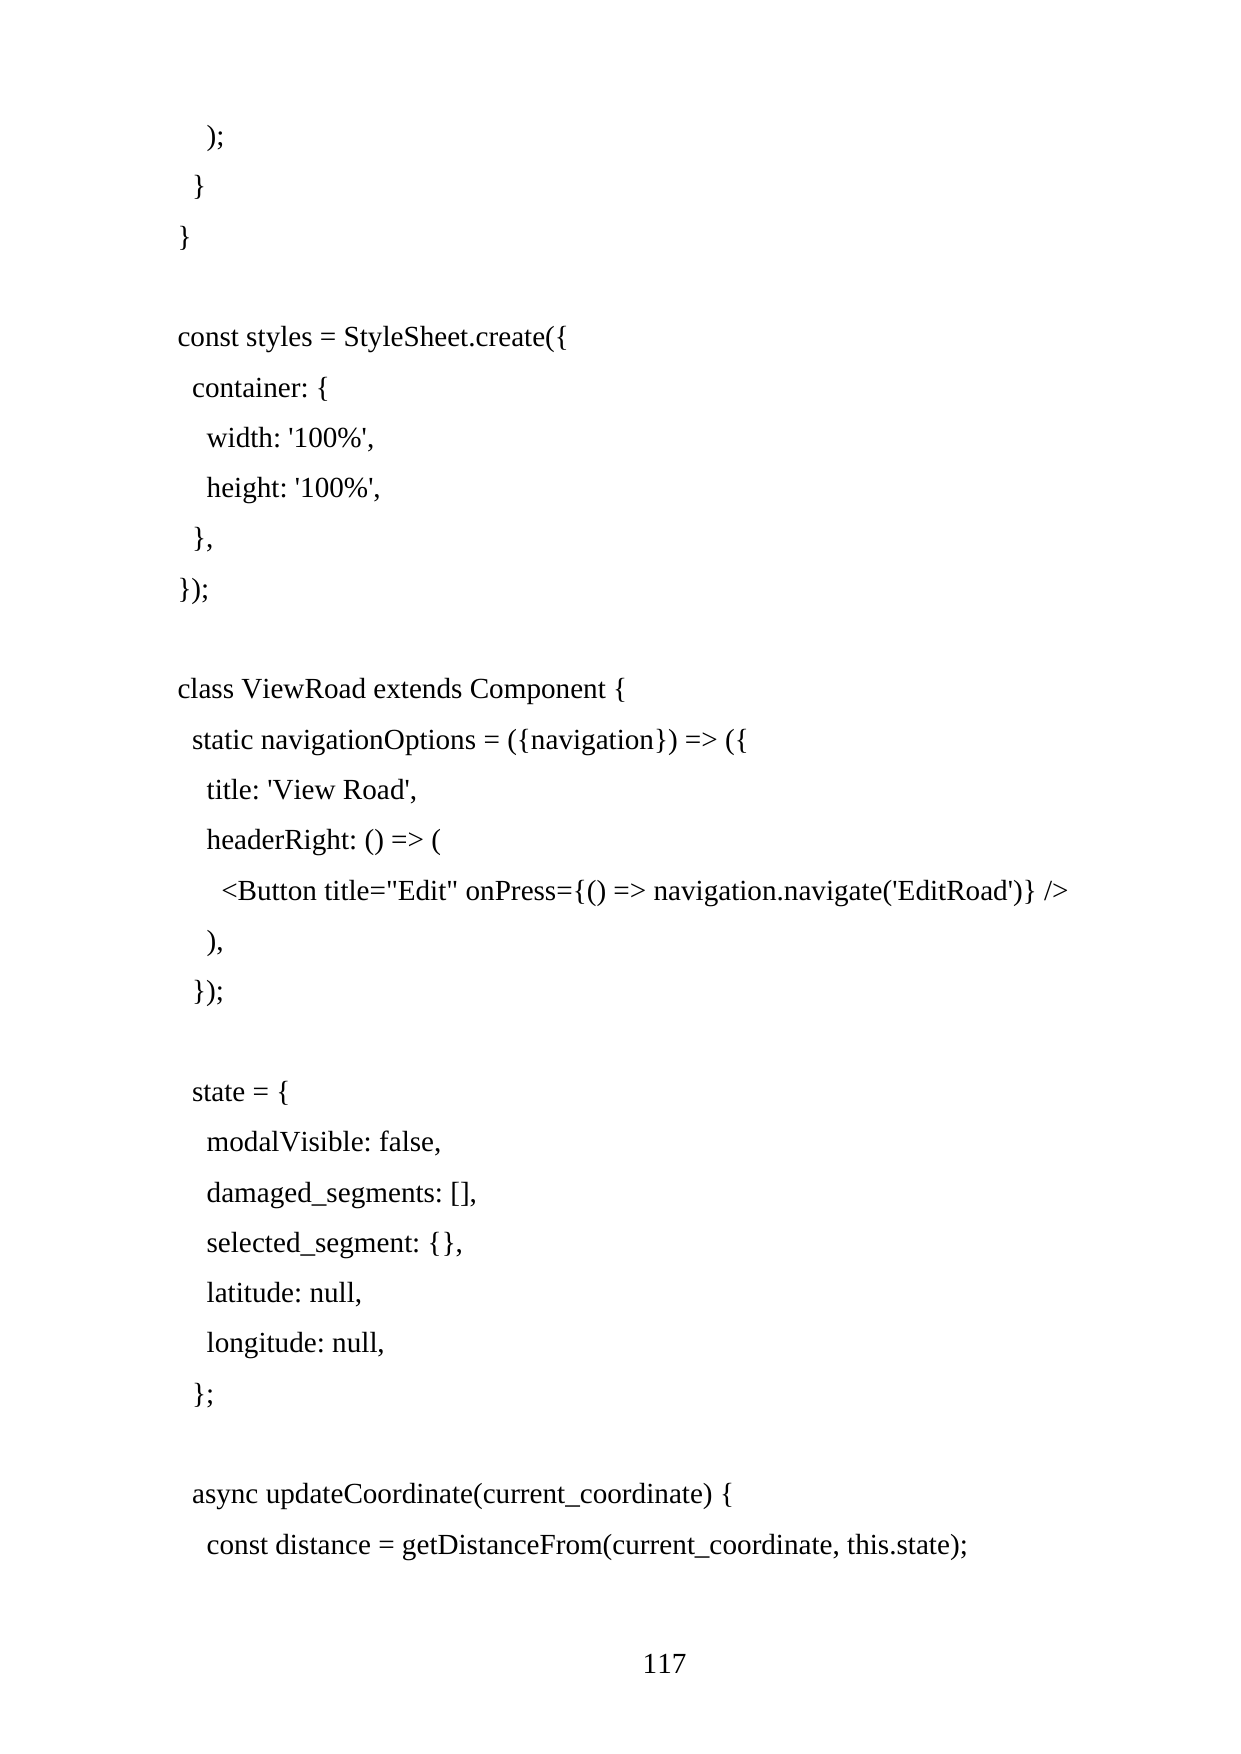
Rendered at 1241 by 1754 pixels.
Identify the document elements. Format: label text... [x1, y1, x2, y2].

text longitude: null, [177, 1326, 1152, 1359]
text }); [177, 973, 1152, 1007]
text modalVisible: false, [177, 1124, 1152, 1158]
text headerRight: () => ( [177, 822, 1152, 856]
text const distance = getDistanceFrom(current_coordinate, this.state); [177, 1527, 1152, 1560]
text }, [177, 521, 1152, 554]
text selected_segment: {}, [177, 1225, 1152, 1258]
text const styles = StyleSheet.create({ [177, 319, 1152, 353]
text latitude: null, [177, 1275, 1152, 1309]
text width: '100%', [177, 420, 1152, 453]
text }); [177, 571, 1152, 604]
text }; [177, 1376, 1152, 1409]
text damaged_segments: [], [177, 1175, 1152, 1208]
text class ViewRoad extends Component { [177, 672, 1152, 705]
text height: '100%', [177, 470, 1152, 504]
text static navigationOptions = ({navigation}) => ({ [177, 722, 1152, 755]
text title: 'View Road', [177, 772, 1152, 806]
text } [177, 168, 1152, 202]
text container: { [177, 370, 1152, 403]
text } [177, 219, 1152, 252]
text <Button title="Edit" onPress={() => navigation.navigate('EditRoad')} /> [177, 873, 1152, 906]
text state = { [177, 1074, 1152, 1108]
text async updateCoordinate(current_coordinate) { [177, 1477, 1152, 1510]
text ); [177, 118, 1152, 152]
text ), [177, 923, 1152, 957]
